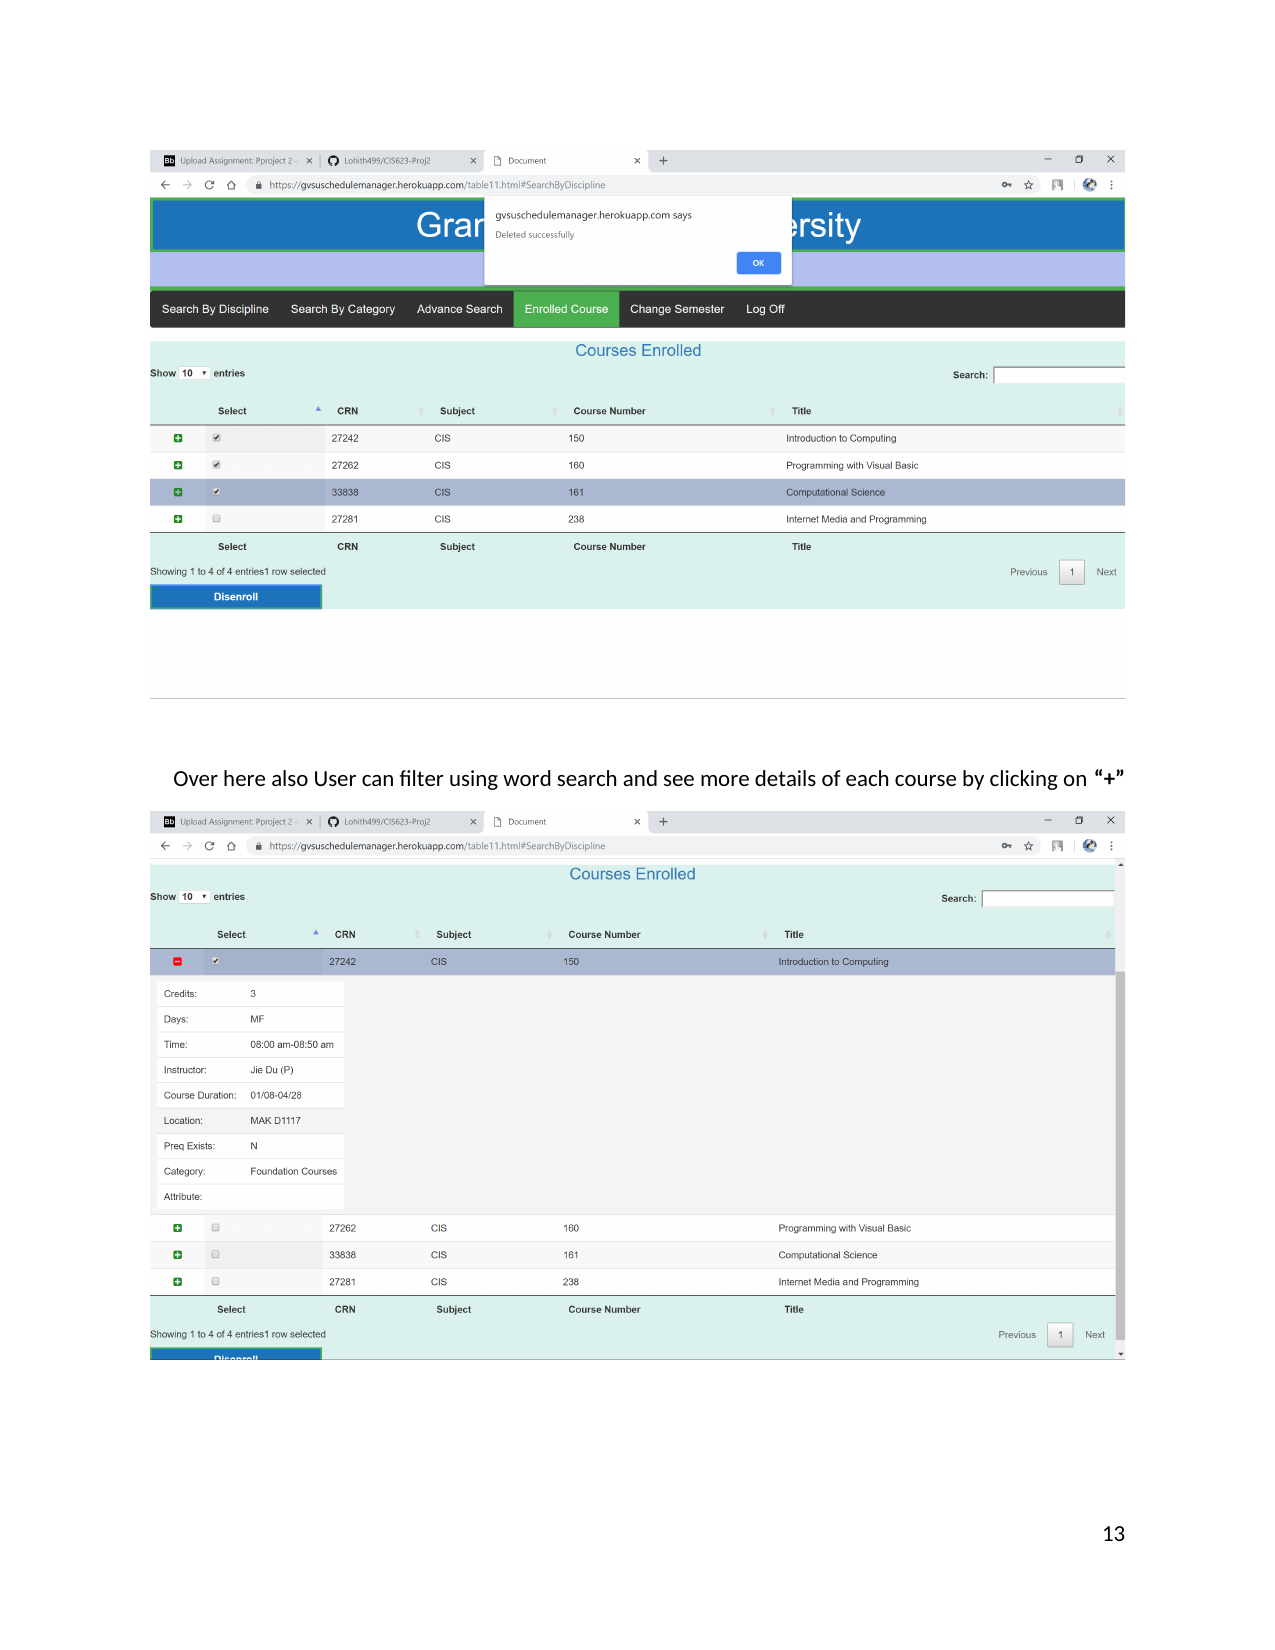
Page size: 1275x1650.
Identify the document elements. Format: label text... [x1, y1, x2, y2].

picture [150, 150, 1125, 699]
picture [150, 811, 1125, 1360]
text Over here also User can filter using word search and see more details of each course by clicking on “+” [150, 764, 1125, 792]
